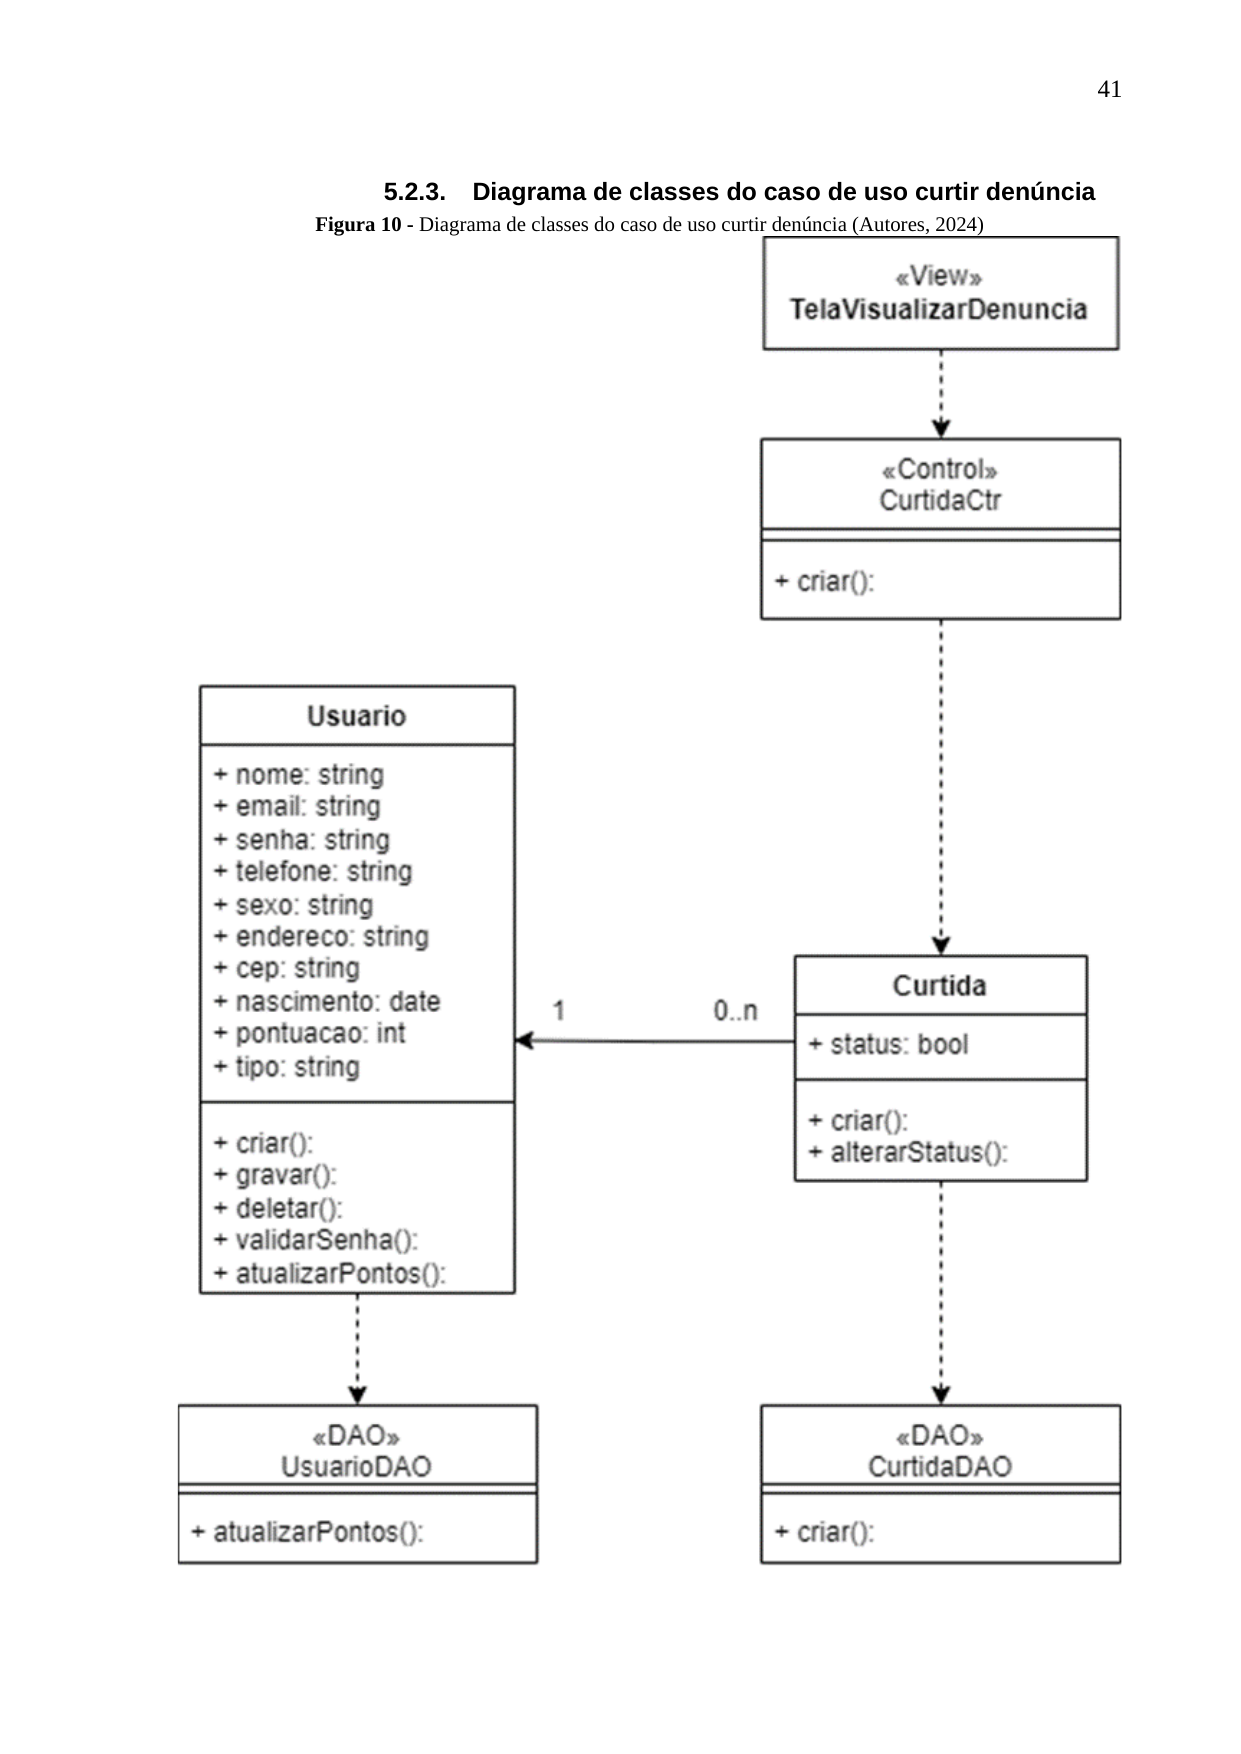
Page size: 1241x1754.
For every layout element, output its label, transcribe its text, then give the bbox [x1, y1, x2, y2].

picture [177, 236, 1122, 1571]
text Figura 10 - Diagrama de classes do caso de uso curtir denúncia (Autores, 2024) [177, 212, 1122, 236]
subtitle Diagrama de classes do caso de uso curtir denúncia [383, 177, 1122, 206]
